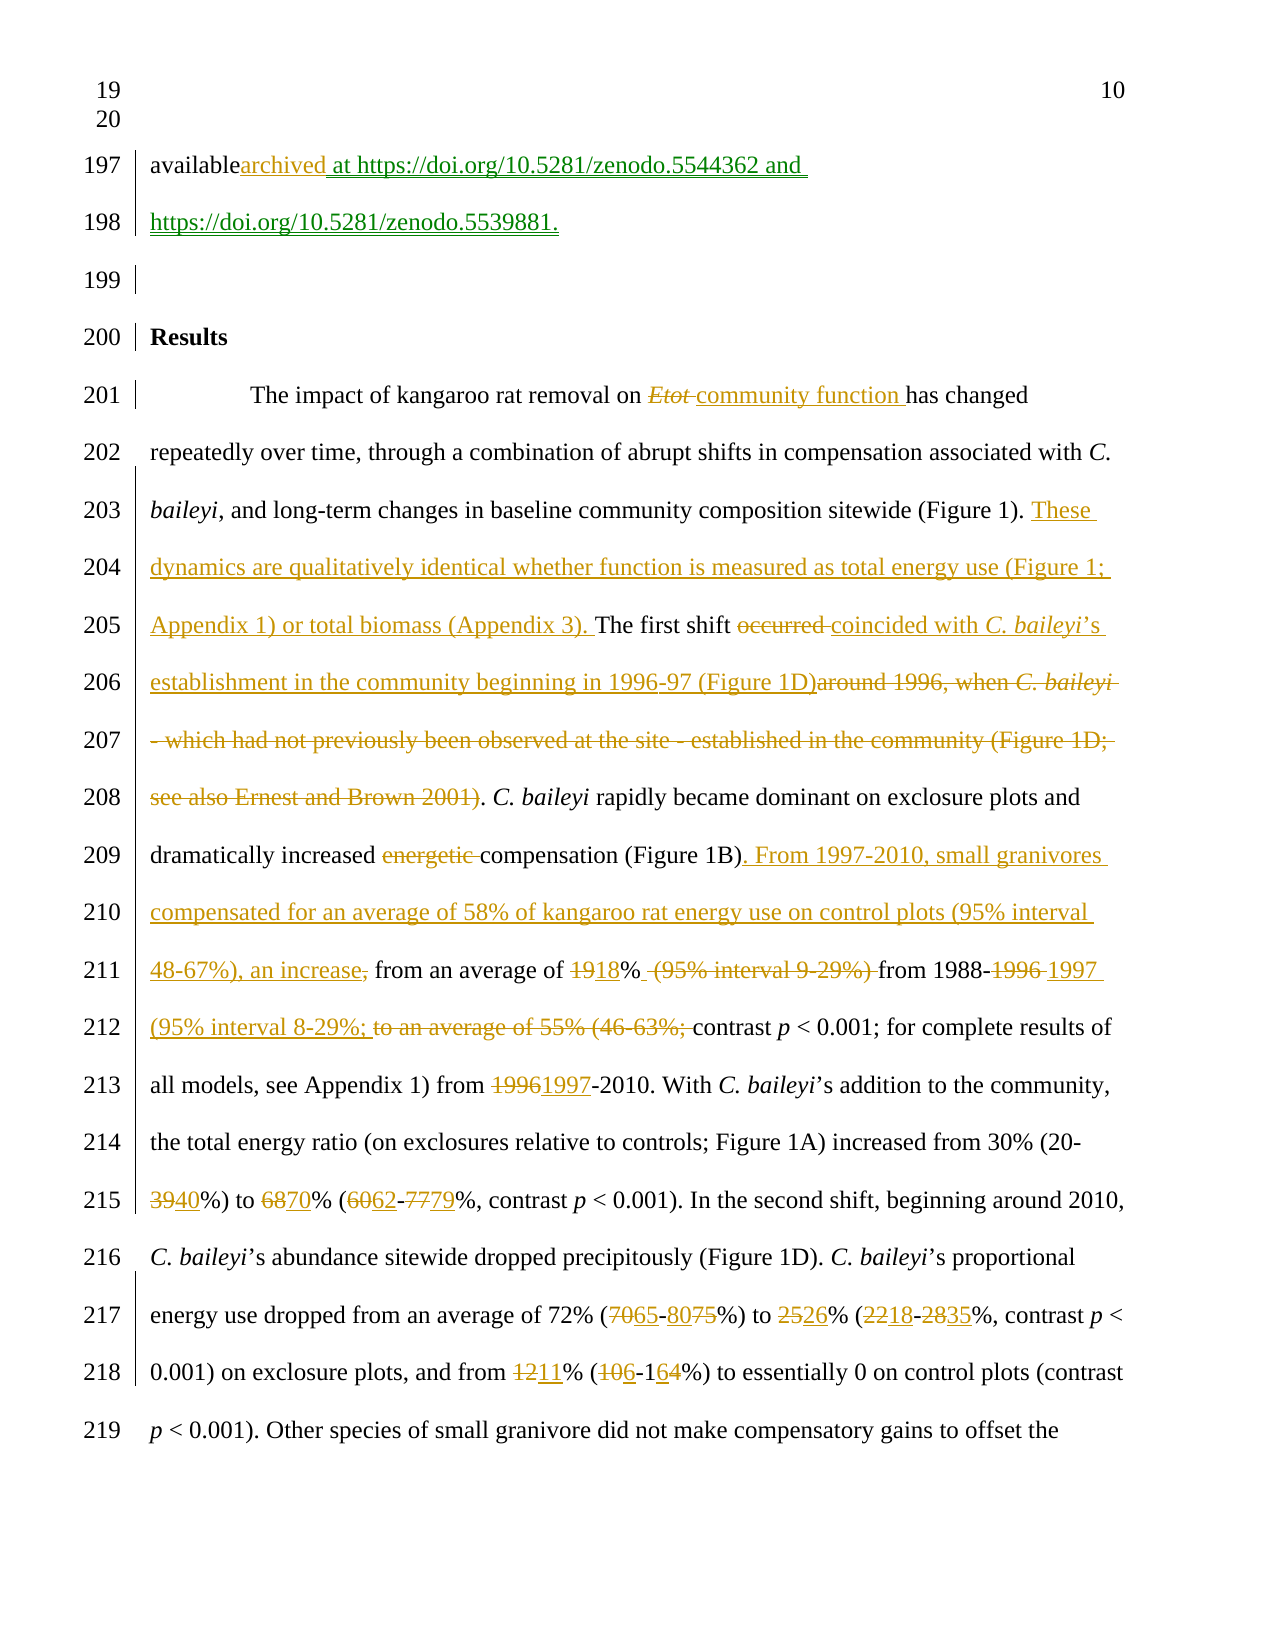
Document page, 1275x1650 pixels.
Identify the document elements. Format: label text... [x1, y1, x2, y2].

subtitle Results [150, 322, 1125, 351]
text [150, 150, 1125, 236]
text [150, 380, 1125, 1444]
